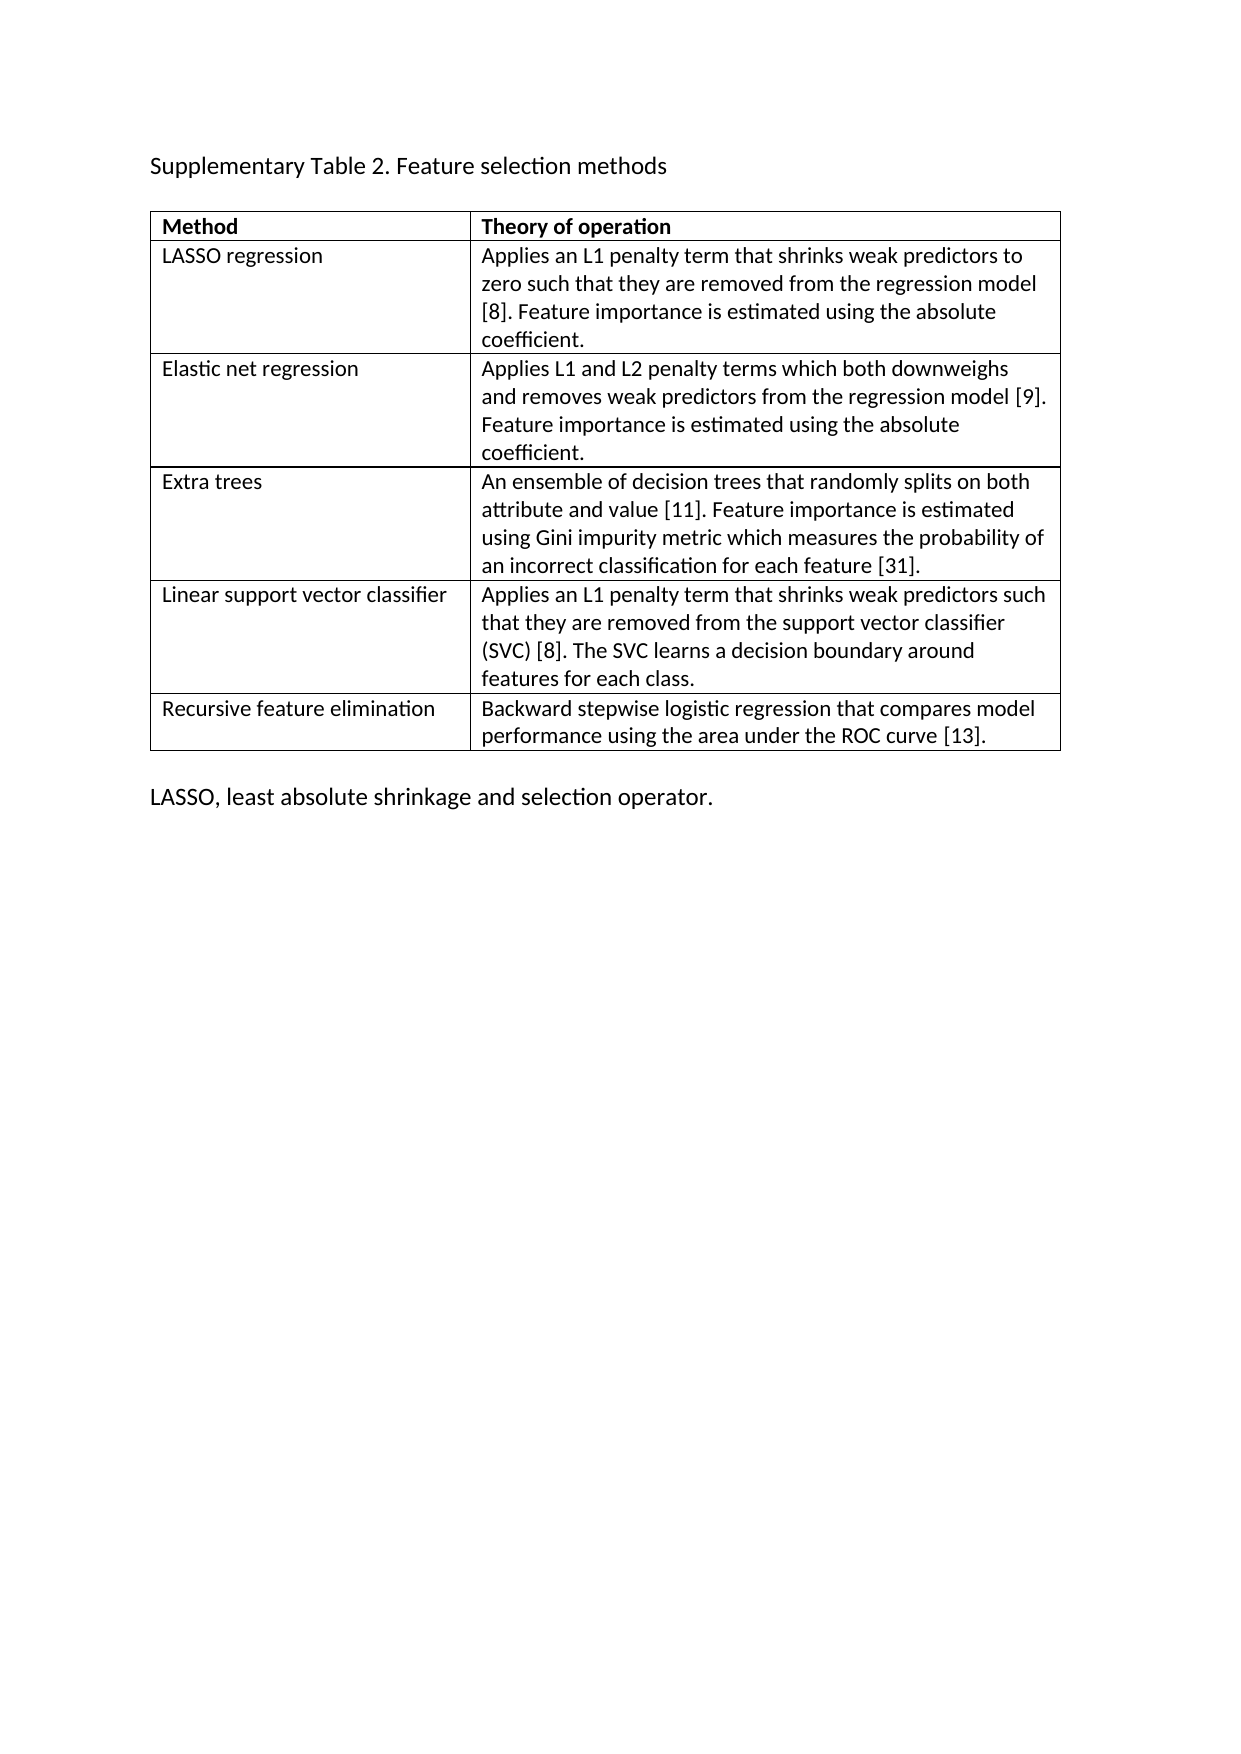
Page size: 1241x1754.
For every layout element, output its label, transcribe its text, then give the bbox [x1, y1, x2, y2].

table_cell LASSO regression [151, 241, 470, 353]
text Supplementary Table 2. Feature selection methods [150, 150, 1090, 181]
table_cell Applies L1 and L2 penalty terms which both downweighs and removes weak predictors from the regression model [9]. Feature importance is estimated using the absolute coefficient. [471, 354, 1060, 466]
table_cell Recursive feature elimination [151, 694, 470, 750]
text LASSO, least absolute shrinkage and selection operator. [150, 781, 1090, 812]
table_cell Applies an L1 penalty term that shrinks weak predictors to zero such that they are removed from the regression model [8]. Feature importance is estimated using the absolute coefficient. [471, 241, 1060, 353]
table_cell Backward stepwise logistic regression that compares model performance using the area under the ROC curve [13]. [471, 694, 1060, 750]
table_cell Elastic net regression [151, 354, 470, 466]
table_cell Linear support vector classifier [151, 581, 470, 693]
table_header Theory of operation [471, 212, 1060, 240]
table_cell Extra trees [151, 468, 470, 579]
table_header Method [151, 212, 470, 240]
table_cell Applies an L1 penalty term that shrinks weak predictors such that they are removed from the support vector classifier (SVC) [8]. The SVC learns a decision boundary around features for each class. [471, 581, 1060, 693]
table_cell An ensemble of decision trees that randomly splits on both attribute and value [11]. Feature importance is estimated using Gini impurity metric which measures the probability of an incorrect classification for each feature [31]. [471, 468, 1060, 579]
